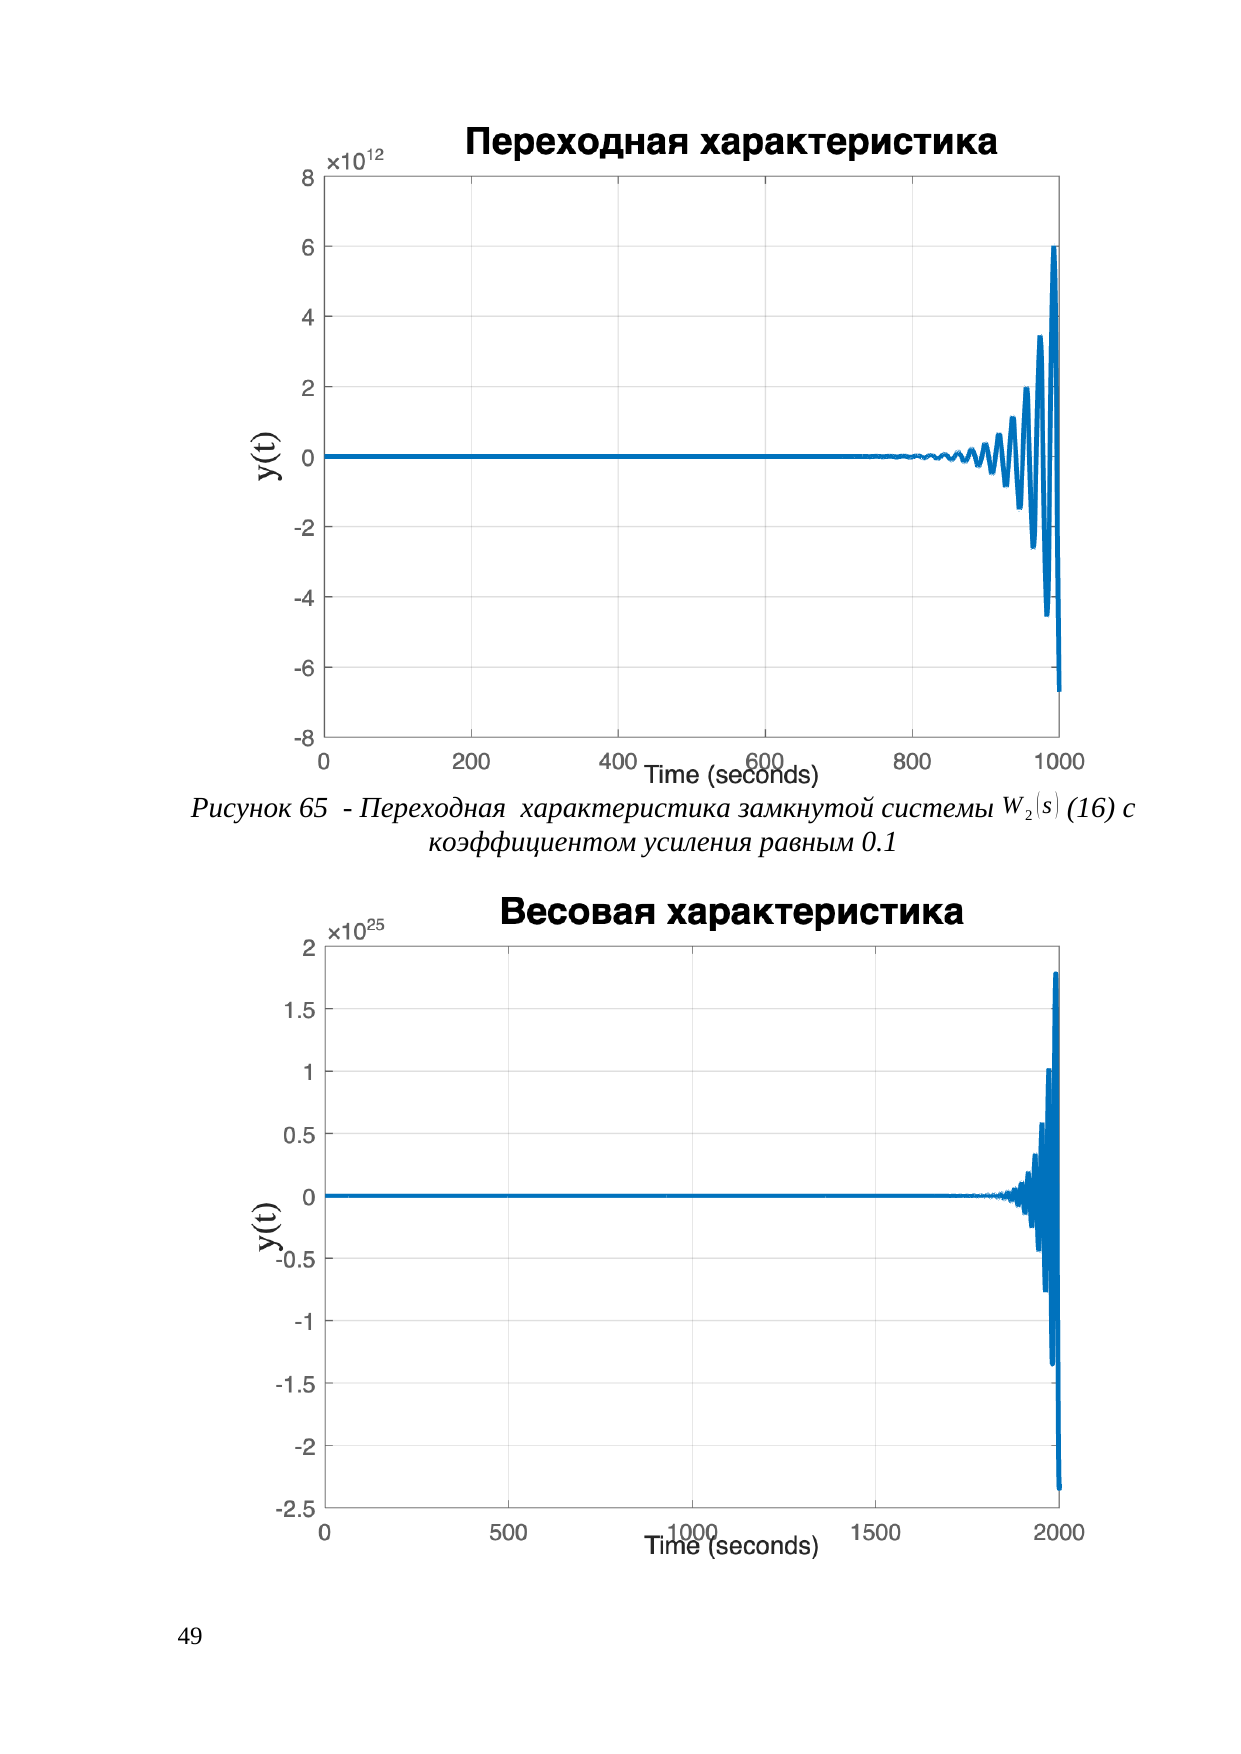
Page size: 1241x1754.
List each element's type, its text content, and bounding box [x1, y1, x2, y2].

picture [177, 886, 1152, 1561]
text Рисунок 65 - Переходная характеристика замкнутой системы (16) с коэффициентом усиления равным 0.1 [177, 790, 1152, 857]
picture [228, 118, 1100, 791]
